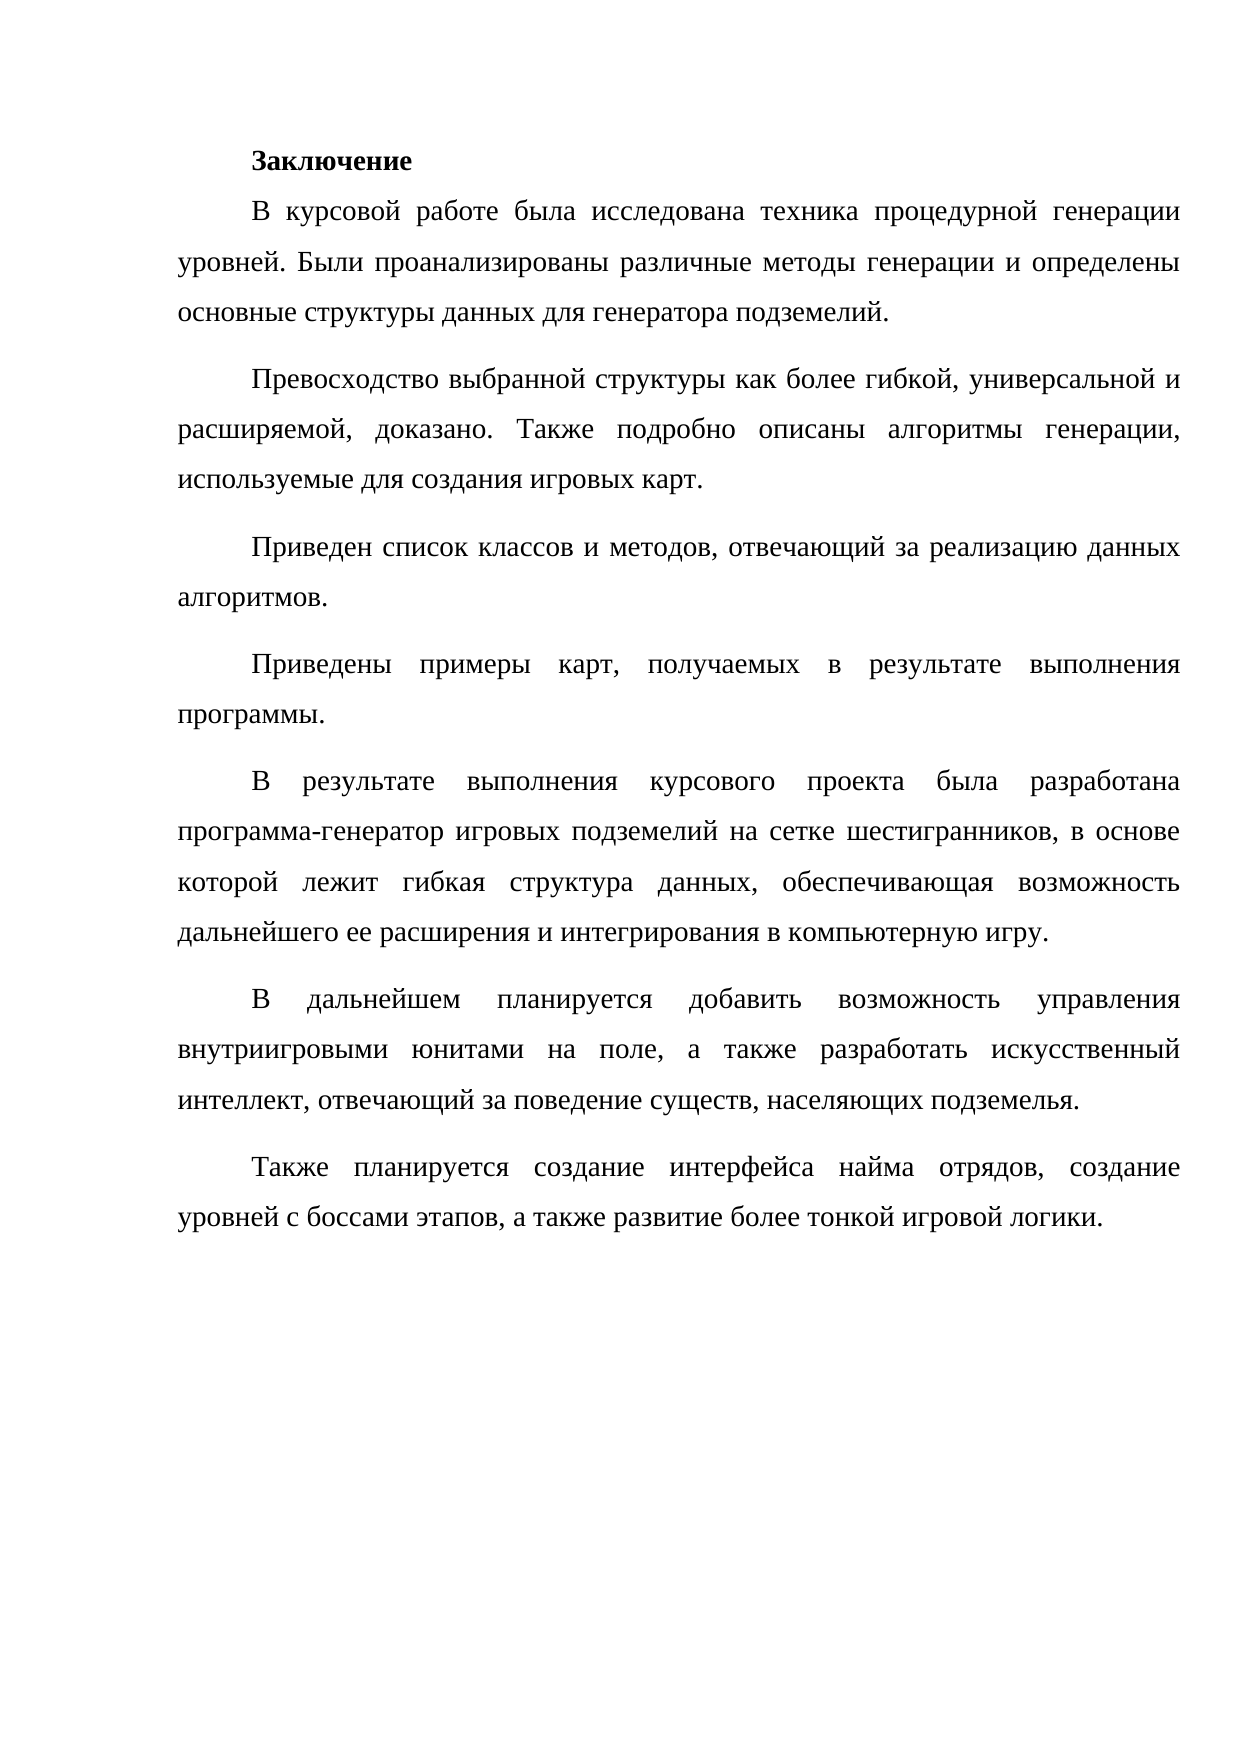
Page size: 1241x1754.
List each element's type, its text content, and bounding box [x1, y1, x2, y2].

text В курсовой работе была исследована техника процедурной генерации уровней. Были проанализированы различные методы генерации и определены основные структуры данных для генератора подземелий. [177, 193, 1181, 328]
text Также планируется создание интерфейса найма отрядов, создание уровней с боссами этапов, а также развитие более тонкой игровой логики. [177, 1149, 1181, 1233]
text В дальнейшем планируется добавить возможность управления внутриигровыми юнитами на поле, а также разработать искусственный интеллект, отвечающий за поведение существ, населяющих подземелья. [177, 981, 1181, 1115]
text Приведен список классов и методов, отвечающий за реализацию данных алгоритмов. [177, 529, 1181, 612]
text Приведены примеры карт, получаемых в результате выполнения программы. [177, 646, 1181, 730]
subtitle Заключение [251, 143, 1181, 177]
text Превосходство выбранной структуры как более гибкой, универсальной и расширяемой, доказано. Также подробно описаны алгоритмы генерации, используемые для создания игровых карт. [177, 361, 1181, 495]
text В результате выполнения курсового проекта была разработана программа-генератор игровых подземелий на сетке шестигранников, в основе которой лежит гибкая структура данных, обеспечивающая возможность дальнейшего ее расширения и интегрирования в компьютерную игру. [177, 763, 1181, 948]
